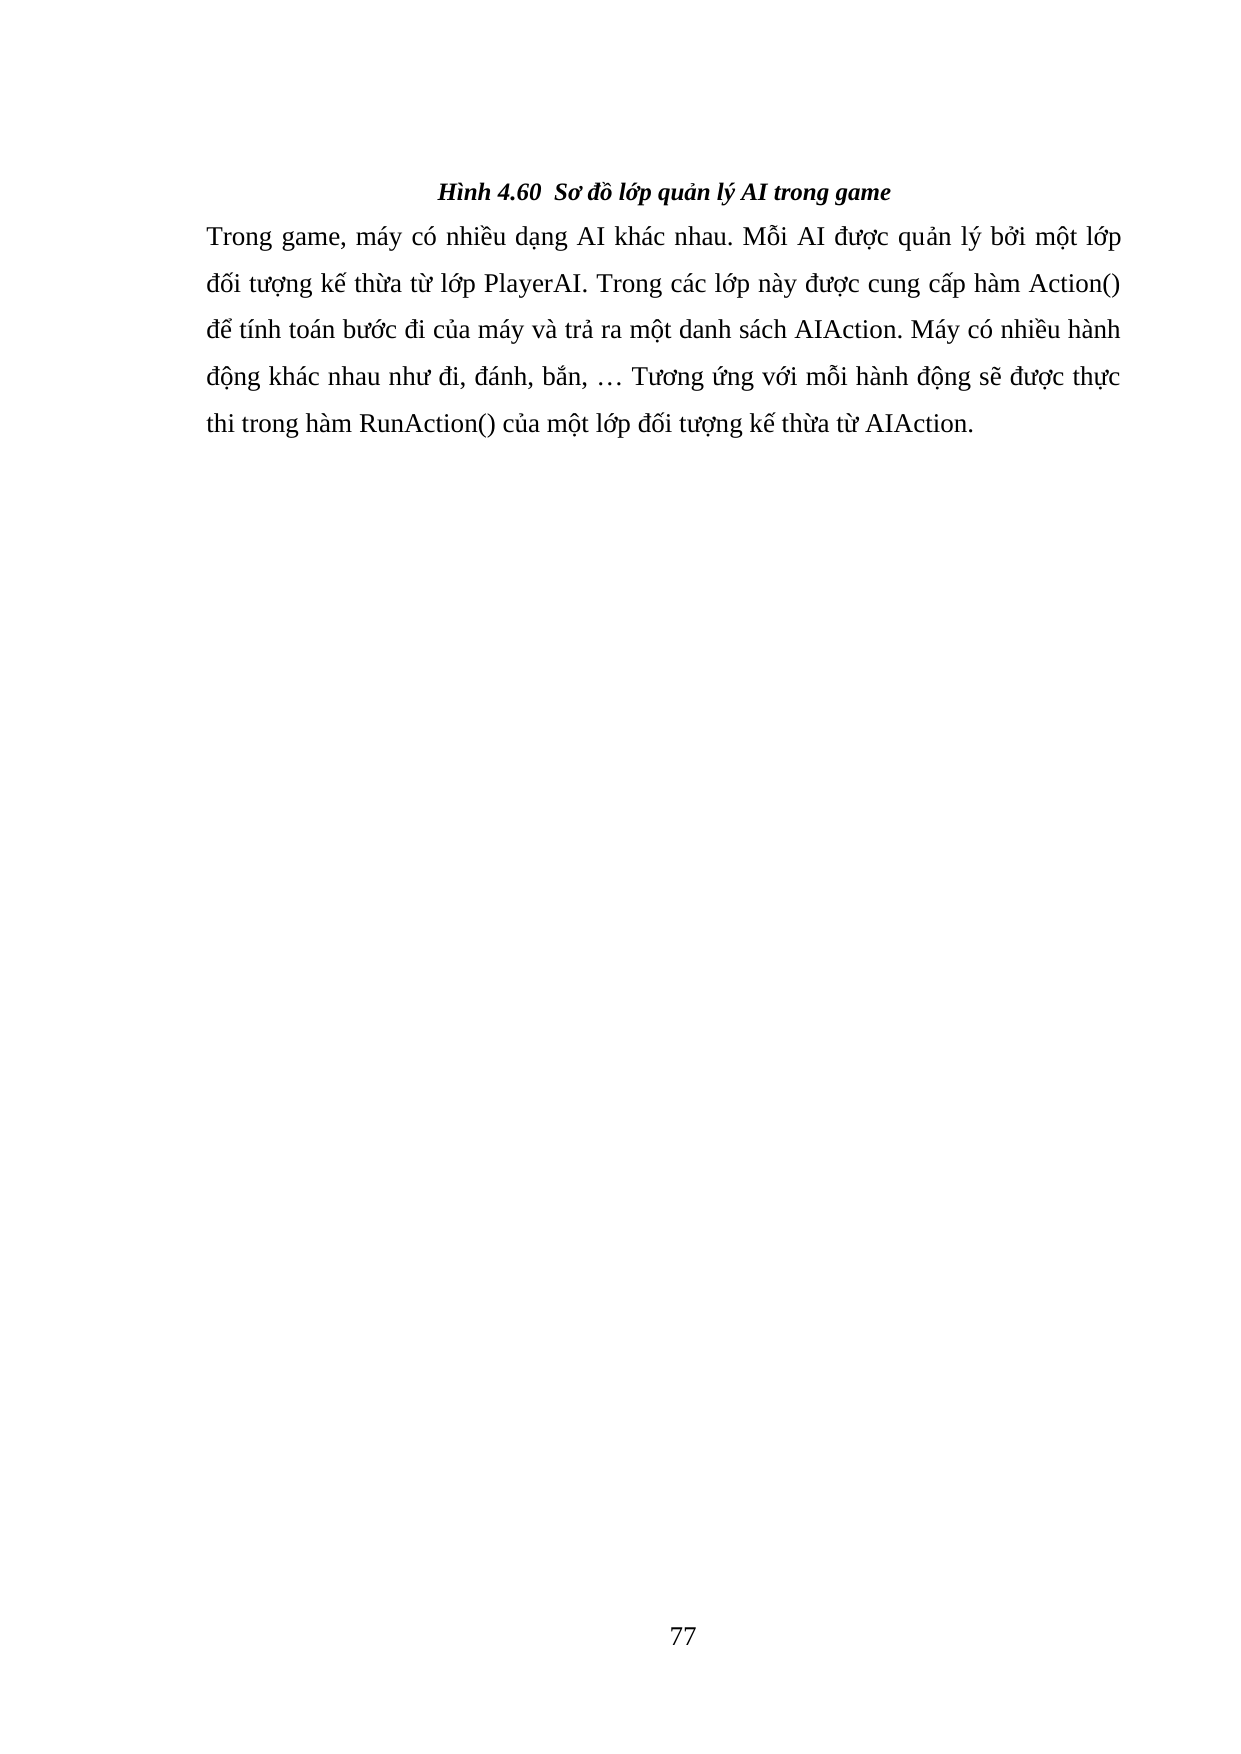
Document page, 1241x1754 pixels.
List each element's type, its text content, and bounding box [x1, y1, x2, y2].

text Trong game, máy có nhiều dạng AI khác nhau. Mỗi AI được quản lý bởi một lớp đối tượng kế thừa từ lớp PlayerAI. Trong các lớp này được cung cấp hàm Action() để tính toán bước đi của máy và trả ra một danh sách AIAction. Máy có nhiều hành động khác nhau như đi, đánh, bắn, … Tương ứng với mỗi hành động sẽ được thực thi trong hàm RunAction() của một lớp đối tượng kế thừa từ AIAction. [206, 220, 1122, 438]
